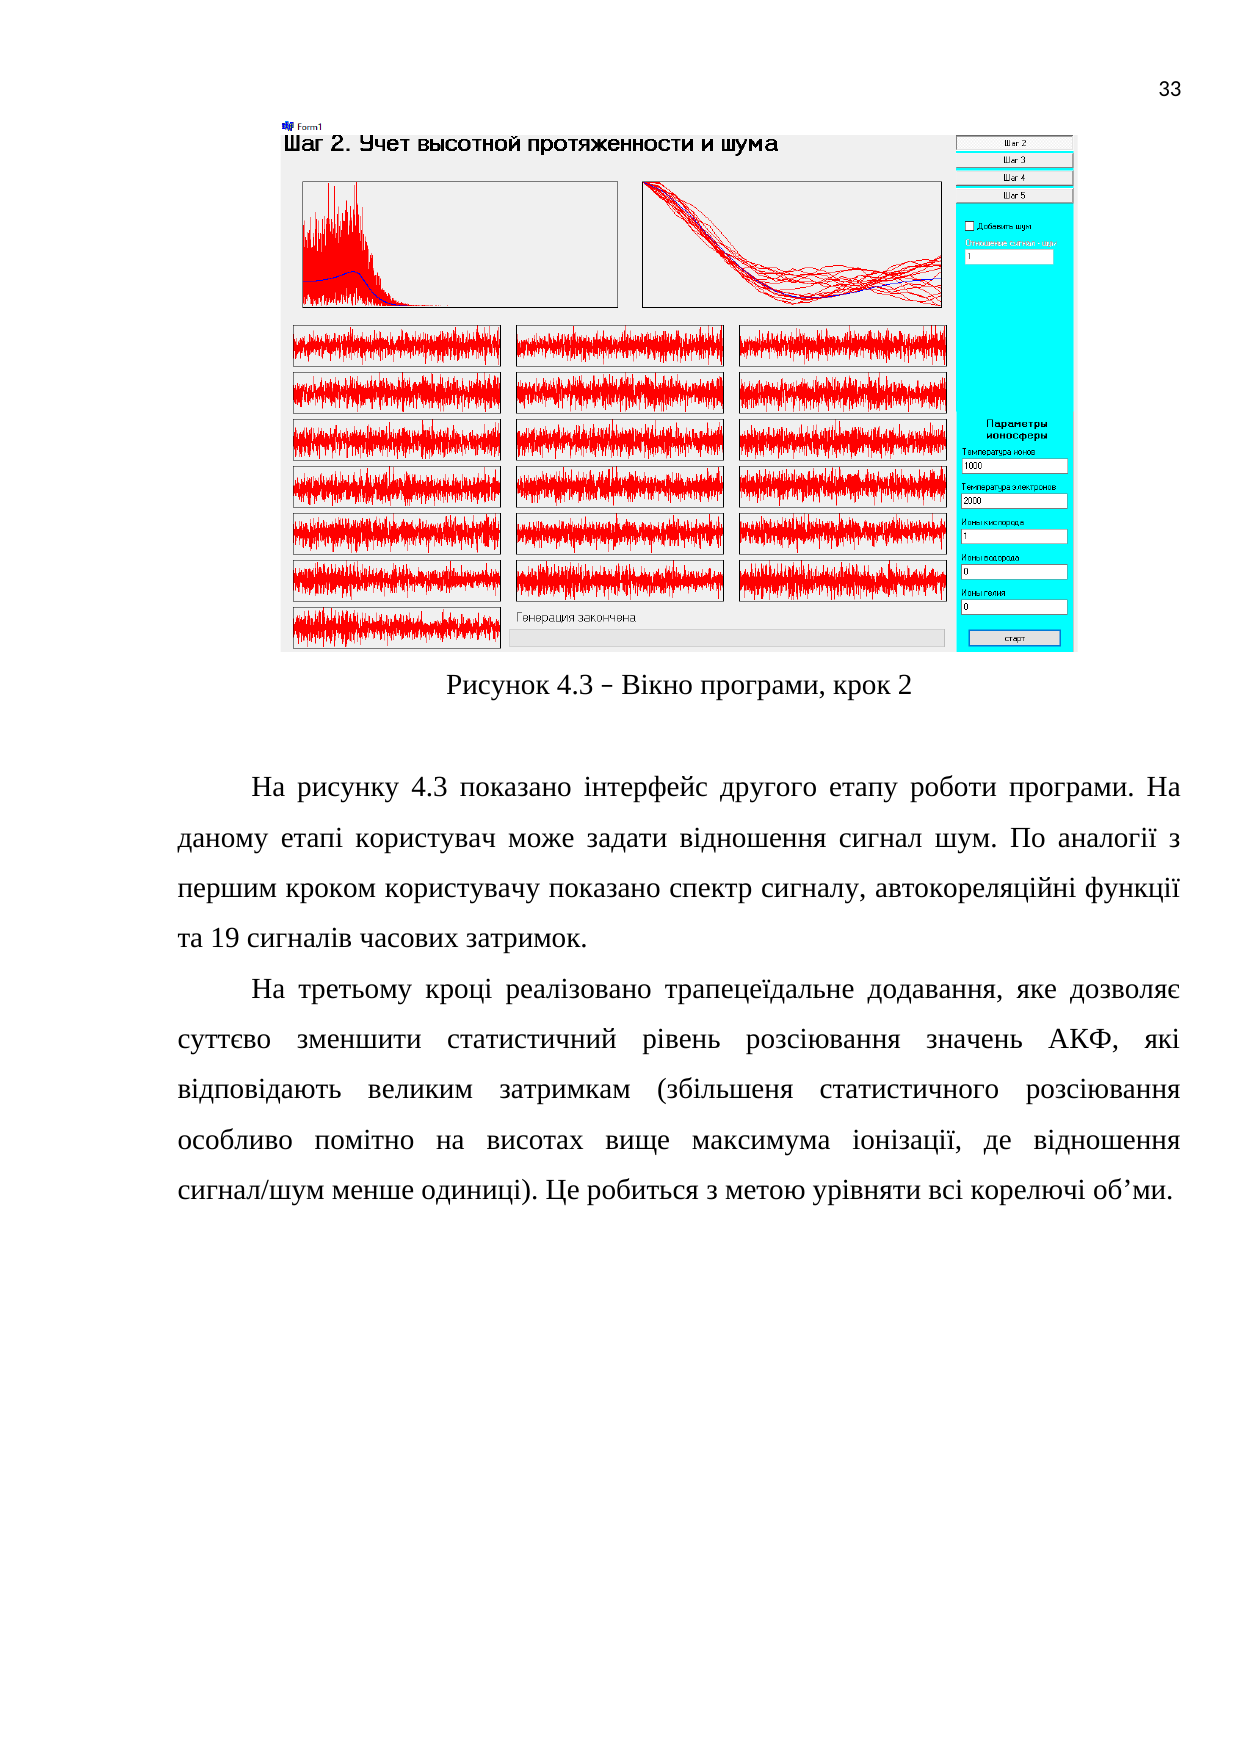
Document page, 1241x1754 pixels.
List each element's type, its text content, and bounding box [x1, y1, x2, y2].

picture [280, 118, 1078, 652]
text Рисунок 4.3 – Вікно програми, крок 2 [177, 666, 1181, 701]
text На рисунку 4.3 показано інтерфейс другого етапу роботи програми. На даному етапі користувач може задати відношення сигнал шум. По аналогії з першим кроком користувачу показано спектр сигналу, автокореляційні функції та 19 сигналів часових затримок. [177, 769, 1181, 954]
text На третьому кроці реалізовано трапецеїдальне додавання, яке дозволяє суттєво зменшити статистичний рівень розсіювання значень АКФ, які відповідають великим затримкам (збільшеня статистичного розсіювання особливо помітно на висотах вище максимума іонізації, де відношення сигнал/шум менше одиниці). Це робиться з метою урівняти всі корелючі об’ми. [177, 971, 1181, 1206]
